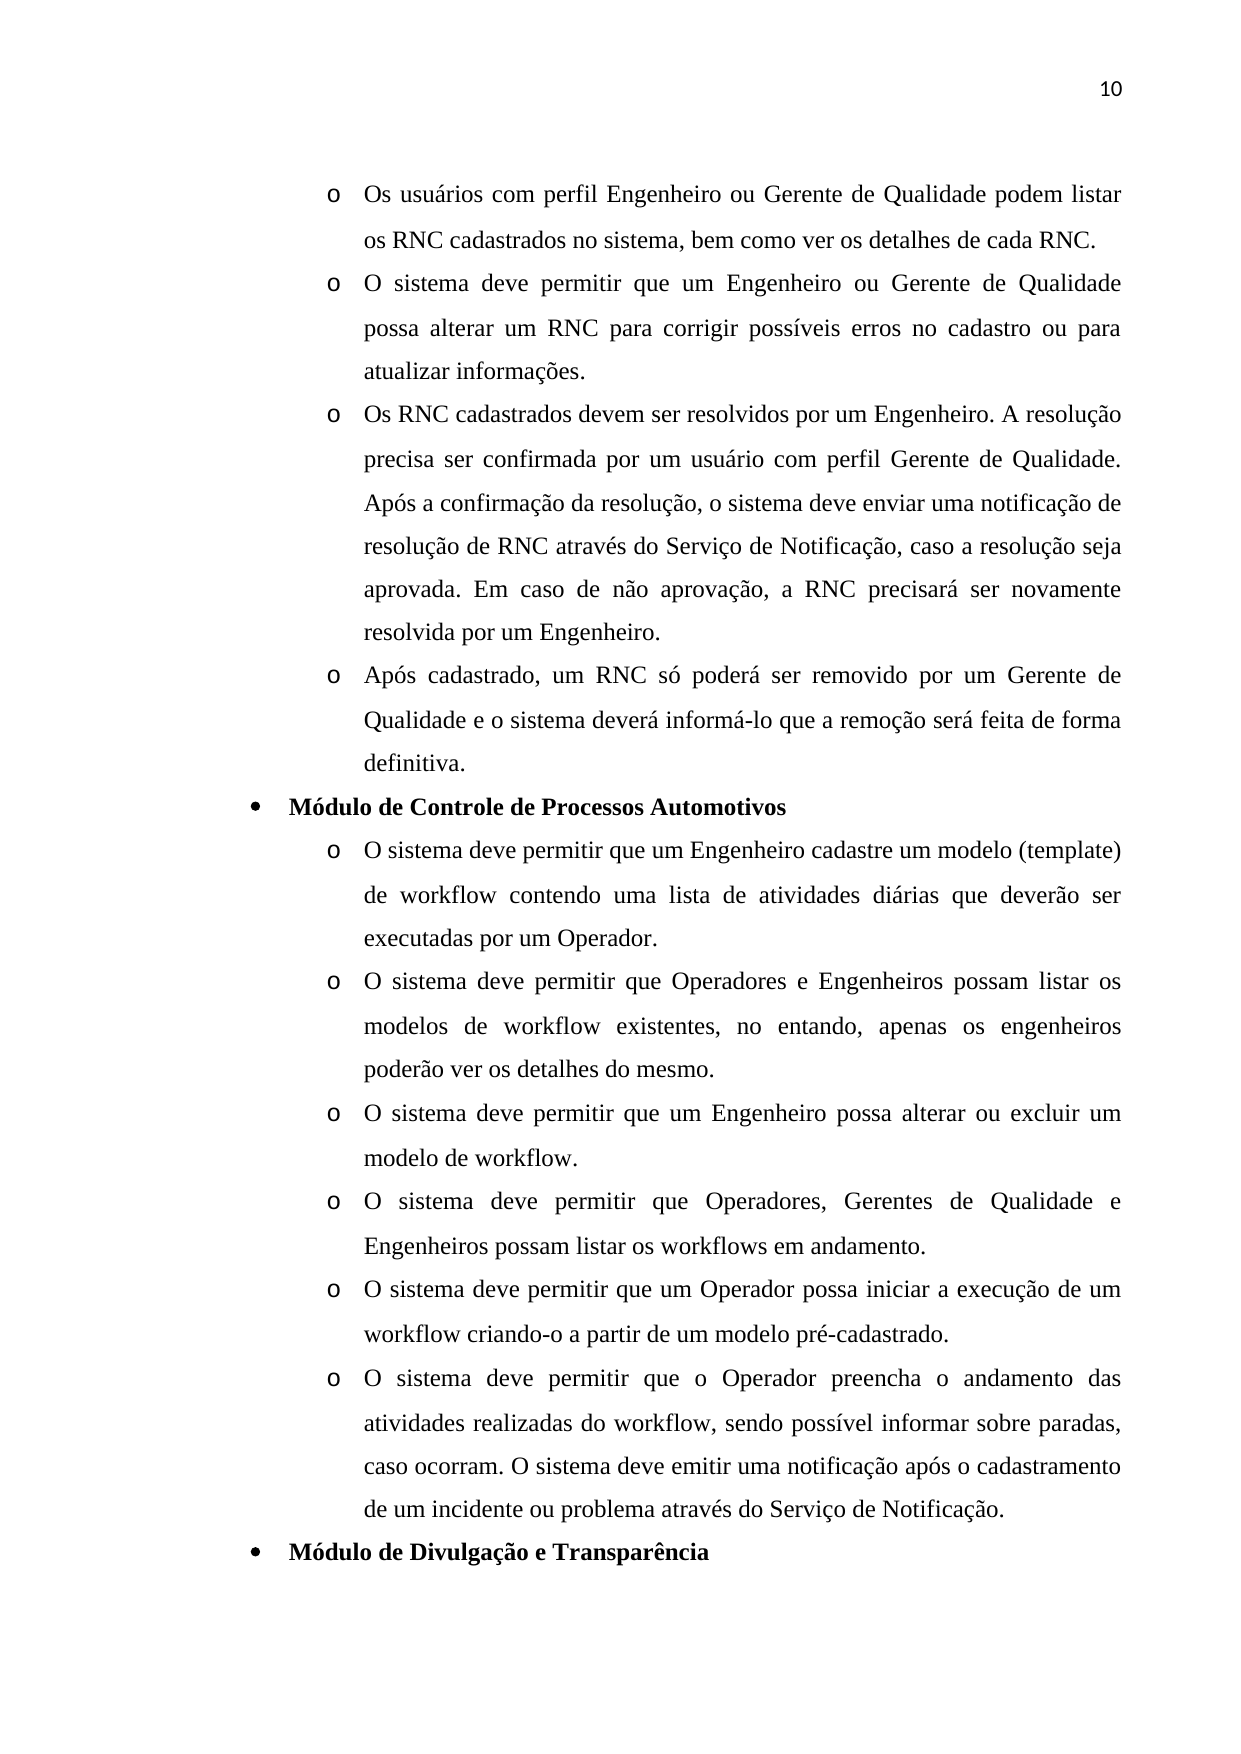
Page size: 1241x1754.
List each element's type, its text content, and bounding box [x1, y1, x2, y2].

list O sistema deve permitir que um Operador possa iniciar a execução de um workflow criando-o a partir de um modelo pré-cadastrado. [326, 1274, 1122, 1348]
list O sistema deve permitir que Operadores e Engenheiros possam listar os modelos de workflow existentes, no entando, apenas os engenheiros poderão ver os detalhes do mesmo. [326, 966, 1122, 1083]
list Após cadastrado, um RNC só poderá ser removido por um Gerente de Qualidade e o sistema deverá informá-lo que a remoção será feita de forma definitiva. [326, 660, 1122, 777]
list Os usuários com perfil Engenheiro ou Gerente de Qualidade podem listar os RNC cadastrados no sistema, bem como ver os detalhes de cada RNC. [326, 179, 1122, 253]
list Módulo de Controle de Processos Automotivos [251, 792, 1122, 820]
list O sistema deve permitir que um Engenheiro cadastre um modelo (template) de workflow contendo uma lista de atividades diárias que deverão ser executadas por um Operador. [326, 835, 1122, 952]
list O sistema deve permitir que o Operador preencha o andamento das atividades realizadas do workflow, sendo possível informar sobre paradas, caso ocorram. O sistema deve emitir uma notificação após o cadastramento de um incidente ou problema através do Serviço de Notificação. [326, 1363, 1122, 1523]
list O sistema deve permitir que Operadores, Gerentes de Qualidade e Engenheiros possam listar os workflows em andamento. [326, 1186, 1122, 1260]
list O sistema deve permitir que um Engenheiro ou Gerente de Qualidade possa alterar um RNC para corrigir possíveis erros no cadastro ou para atualizar informações. [326, 268, 1122, 385]
list O sistema deve permitir que um Engenheiro possa alterar ou excluir um modelo de workflow. [326, 1098, 1122, 1172]
list Módulo de Divulgação e Transparência [251, 1537, 1122, 1566]
list Os RNC cadastrados devem ser resolvidos por um Engenheiro. A resolução precisa ser confirmada por um usuário com perfil Gerente de Qualidade. Após a confirmação da resolução, o sistema deve enviar uma notificação de resolução de RNC através do Serviço de Notificação, caso a resolução seja aprovada. Em caso de não aprovação, a RNC precisará ser novamente resolvida por um Engenheiro. [326, 399, 1122, 646]
